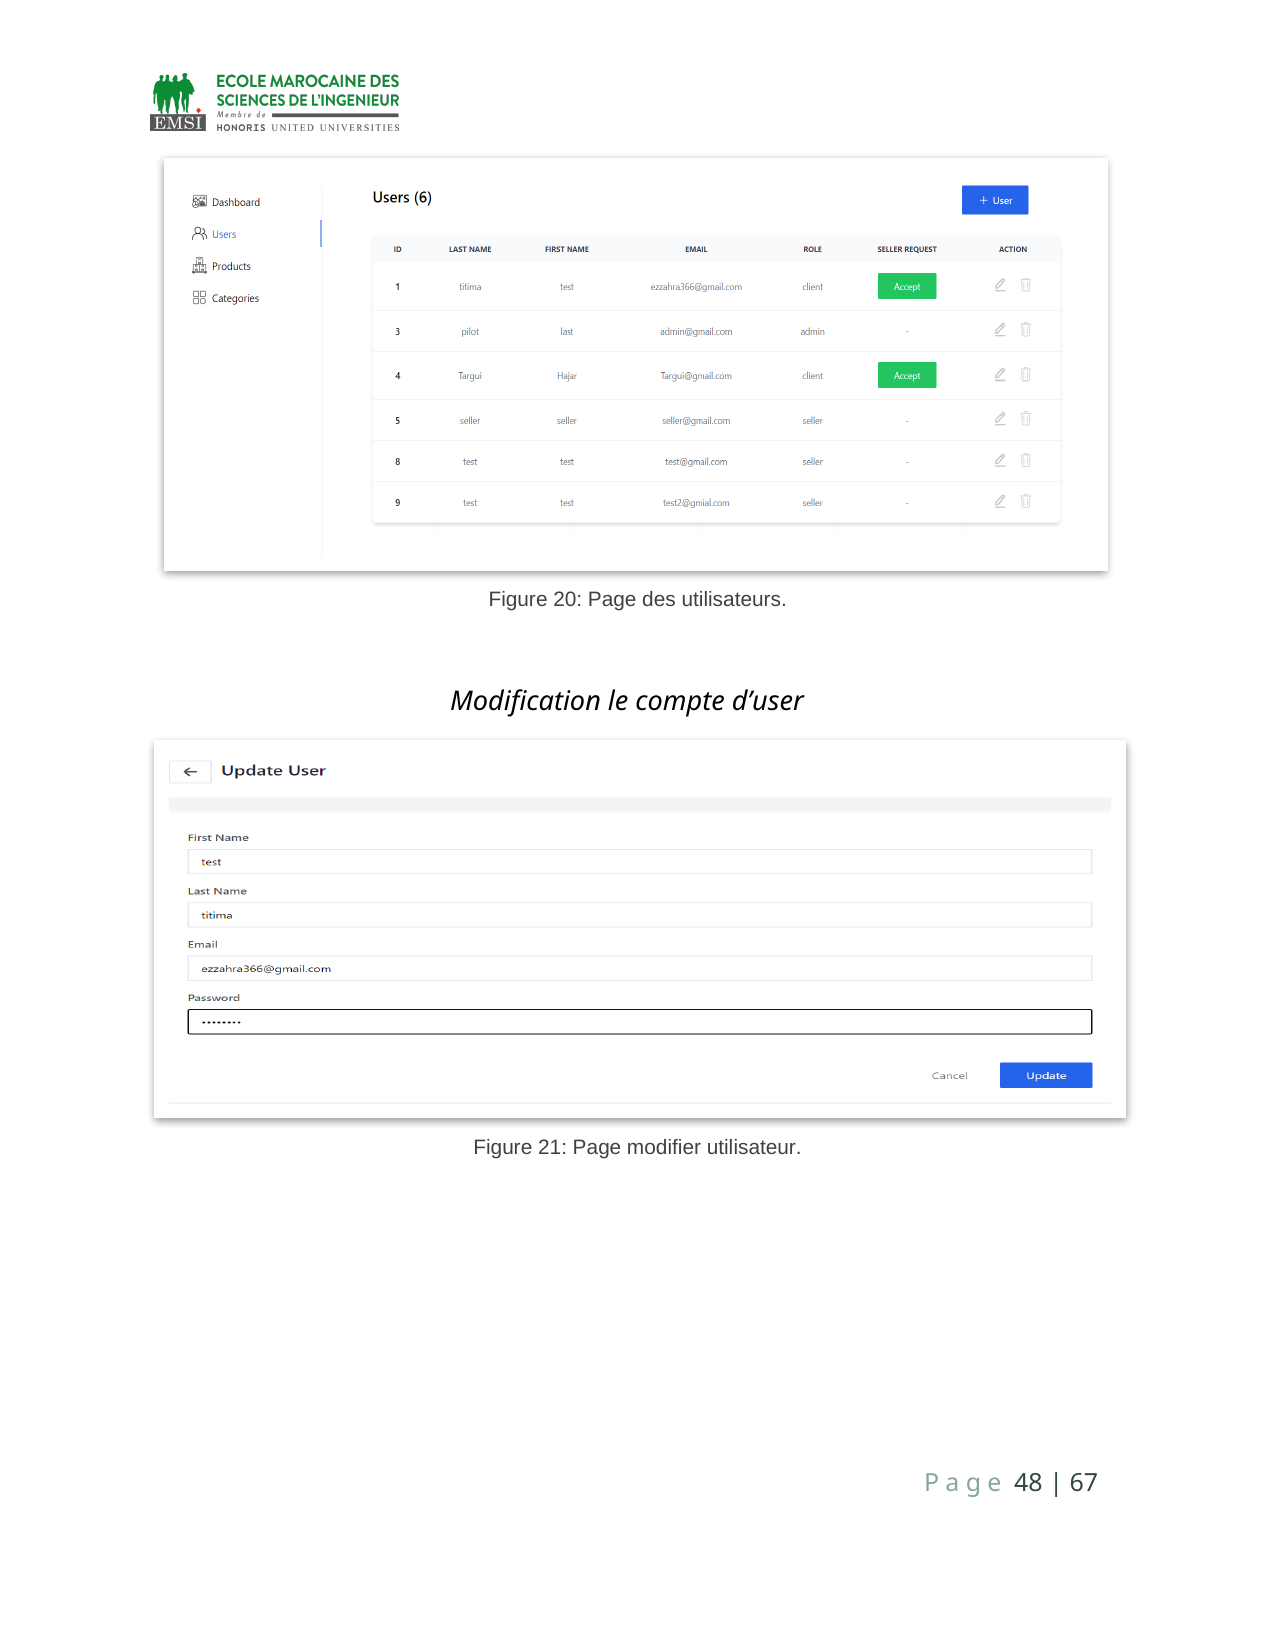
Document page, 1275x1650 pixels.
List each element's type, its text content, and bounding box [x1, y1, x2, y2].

text Figure 20: Page des utilisateurs. [150, 586, 1125, 610]
picture [178, 173, 1093, 557]
text Figure 21: Page modifier utilisateur. [150, 1134, 1125, 1158]
picture [169, 755, 1111, 1104]
picture [150, 73, 399, 131]
subtitle Modification le compte d’user [375, 681, 1125, 718]
